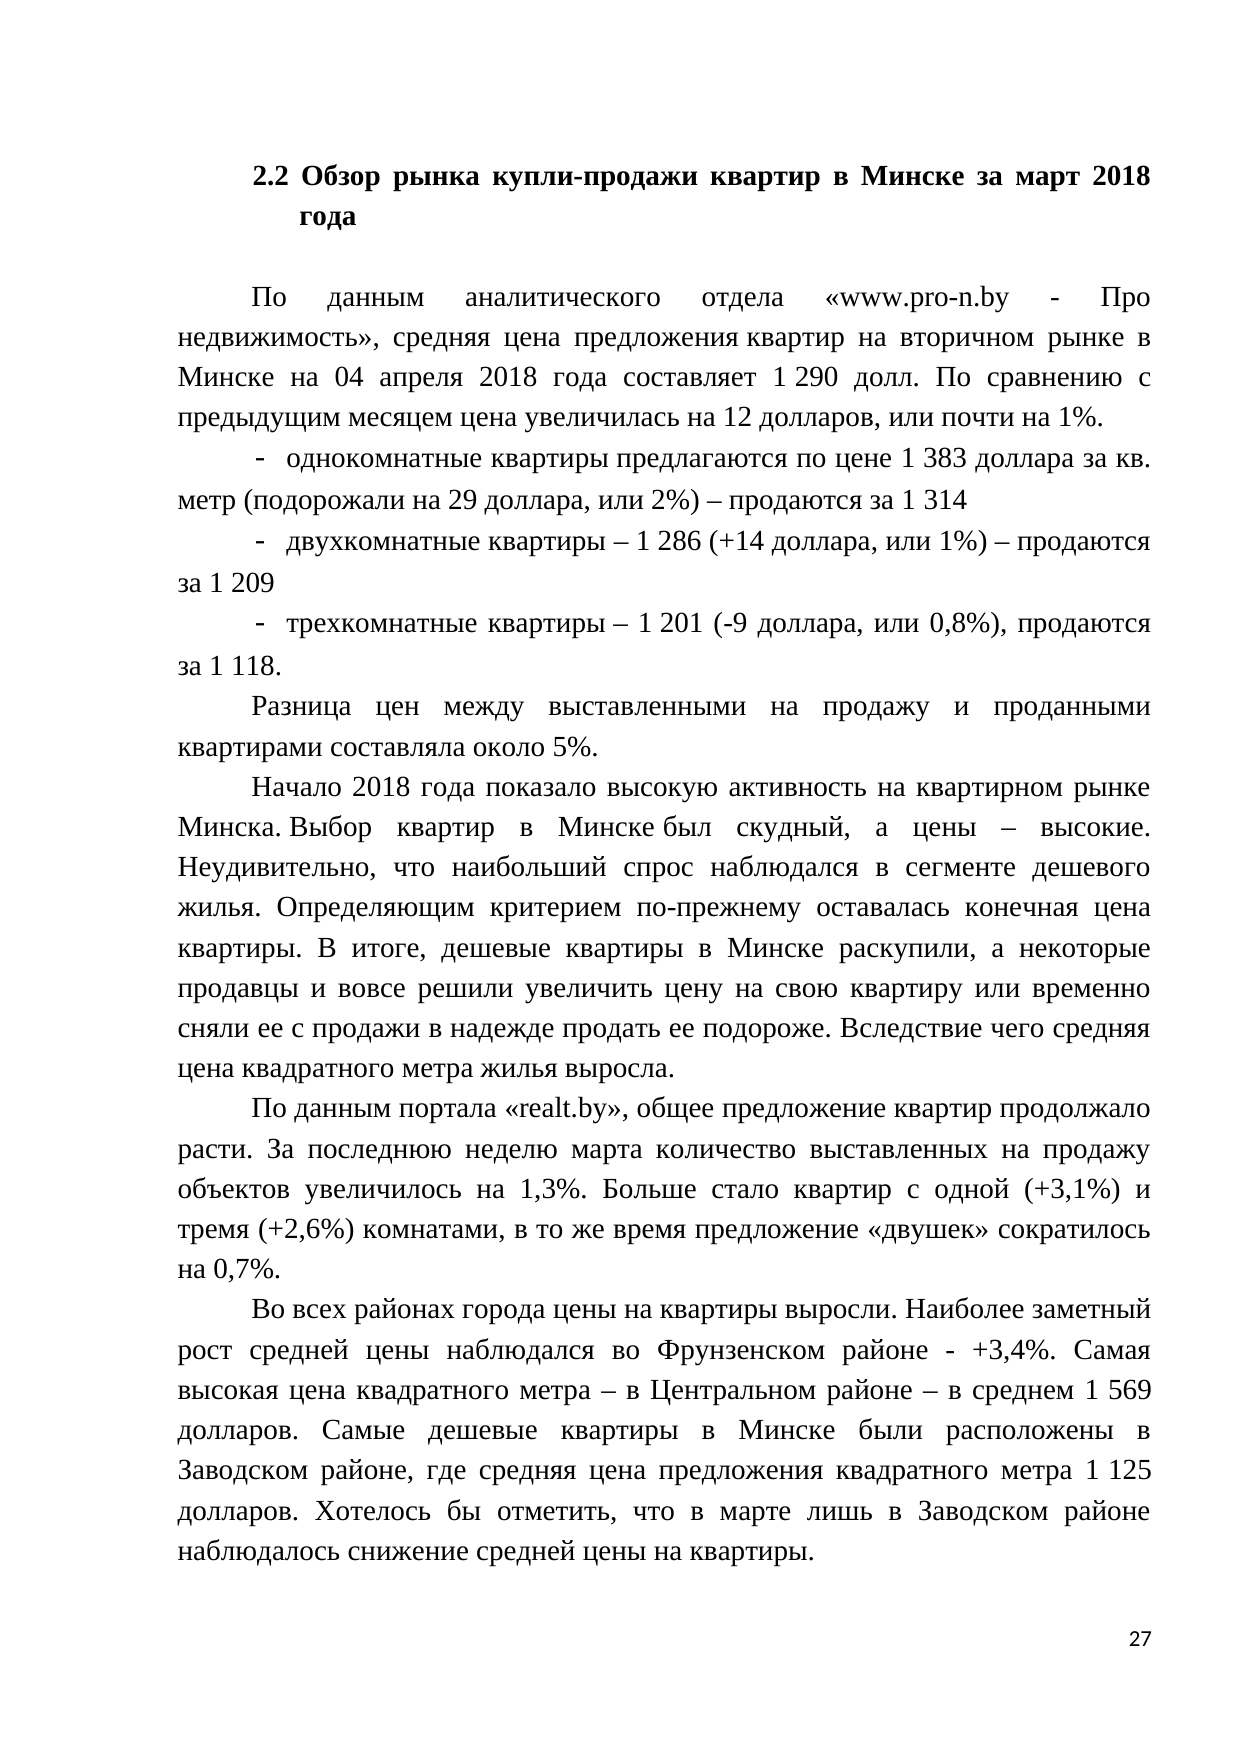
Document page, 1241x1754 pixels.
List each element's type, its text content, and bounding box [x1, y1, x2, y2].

list двухкомнатные квартиры – 1 286 (+14 доллара, или 1%) – продаются за 1 209 [177, 523, 1152, 599]
list трехкомнатные квартиры – 1 201 (-9 доллара, или 0,8%), продаются за 1 118. [177, 606, 1152, 682]
text По данным аналитического отдела «www.pro-n.by - Про недвижимость», средняя цена предложения квартир на вторичном рынке в Минске на 04 апреля 2018 года составляет 1 290 долл. По сравнению с предыдущим месяцем цена увеличилась на 12 долларов, или почти на 1%. [177, 279, 1152, 319]
text Разница цен между выставленными на продажу и проданными квартирами составляла около 5%. [177, 688, 1152, 762]
text 2.2 Обзор рынка купли-продажи квартир в Минске за март 2018 года [252, 158, 1152, 232]
text По данным аналитического отдела «www.pro-n.by - Про недвижимость», средняя цена предложения квартир на вторичном рынке в Минске на 04 апреля 2018 года составляет 1 290 долл. По сравнению с предыдущим месяцем цена увеличилась на 12 долларов, или почти на 1%. [177, 353, 1152, 433]
text Во всех районах города цены на квартиры выросли. Наиболее заметный рост средней цены наблюдался во Фрунзенском районе - +3,4%. Самая высокая цена квадратного метра – в Центральном районе – в среднем 1 569 долларов. Самые дешевые квартиры в Минске были расположены в Заводском районе, где средняя цена предложения квадратного метра 1 125 долларов. Хотелось бы отметить, что в марте лишь в Заводском районе наблюдалось снижение средней цены на квартиры. [177, 1292, 1152, 1566]
text Начало 2018 года показало высокую активность на квартирном рынке Минска. Выбор квартир в Минске был скудный, а цены – высокие. Неудивительно, что наибольший спрос наблюдался в сегменте дешевого жилья. Определяющим критерием по-прежнему оставалась конечная цена квартиры. В итоге, дешевые квартиры в Минске раскупили, а некоторые продавцы и вовсе решили увеличить цену на свою квартиру или временно сняли ее с продажи в надежде продать ее подороже. Вследствие чего средняя цена квадратного метра жилья выросла. [177, 769, 1152, 1084]
list однокомнатные квартиры предлагаются по цене 1 383 доллара за кв. метр (подорожали на 29 доллара, или 2%) – продаются за 1 314 [177, 440, 1152, 516]
text По данным портала «realt.by», общее предложение квартир продолжало расти. За последнюю неделю марта количество выставленных на продажу объектов увеличилось на 1,3%. Больше стало квартир с одной (+3,1%) и тремя (+2,6%) комнатами, в то же время предложение «двушек» сократилось на 0,7%. [177, 1091, 1152, 1285]
